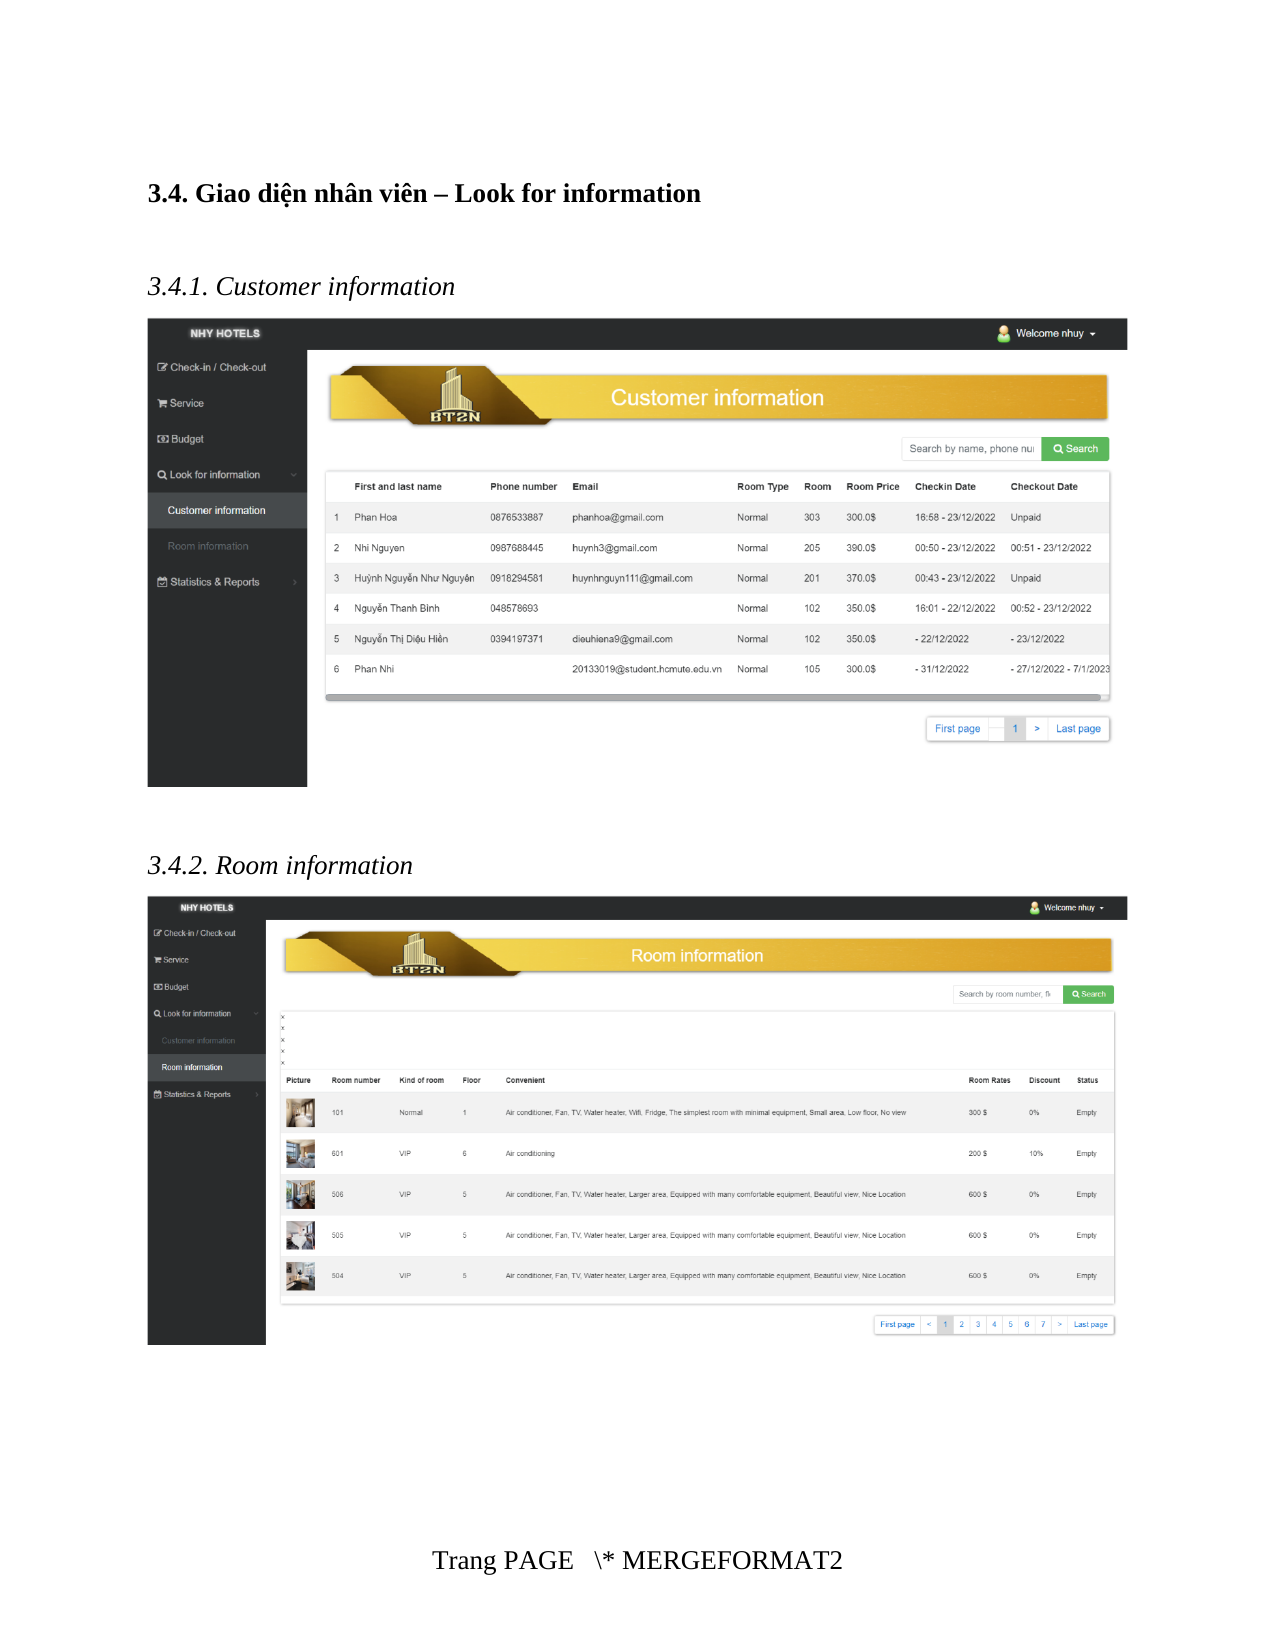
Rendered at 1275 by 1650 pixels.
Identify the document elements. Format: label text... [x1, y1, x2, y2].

picture [147, 317, 1128, 787]
picture [147, 895, 1128, 1345]
text 3.4.1. Customer information [148, 271, 1127, 302]
text 3.4.2. Room information [148, 849, 1127, 880]
text 3.4. Giao diện nhân viên – Look for information [148, 177, 1127, 208]
